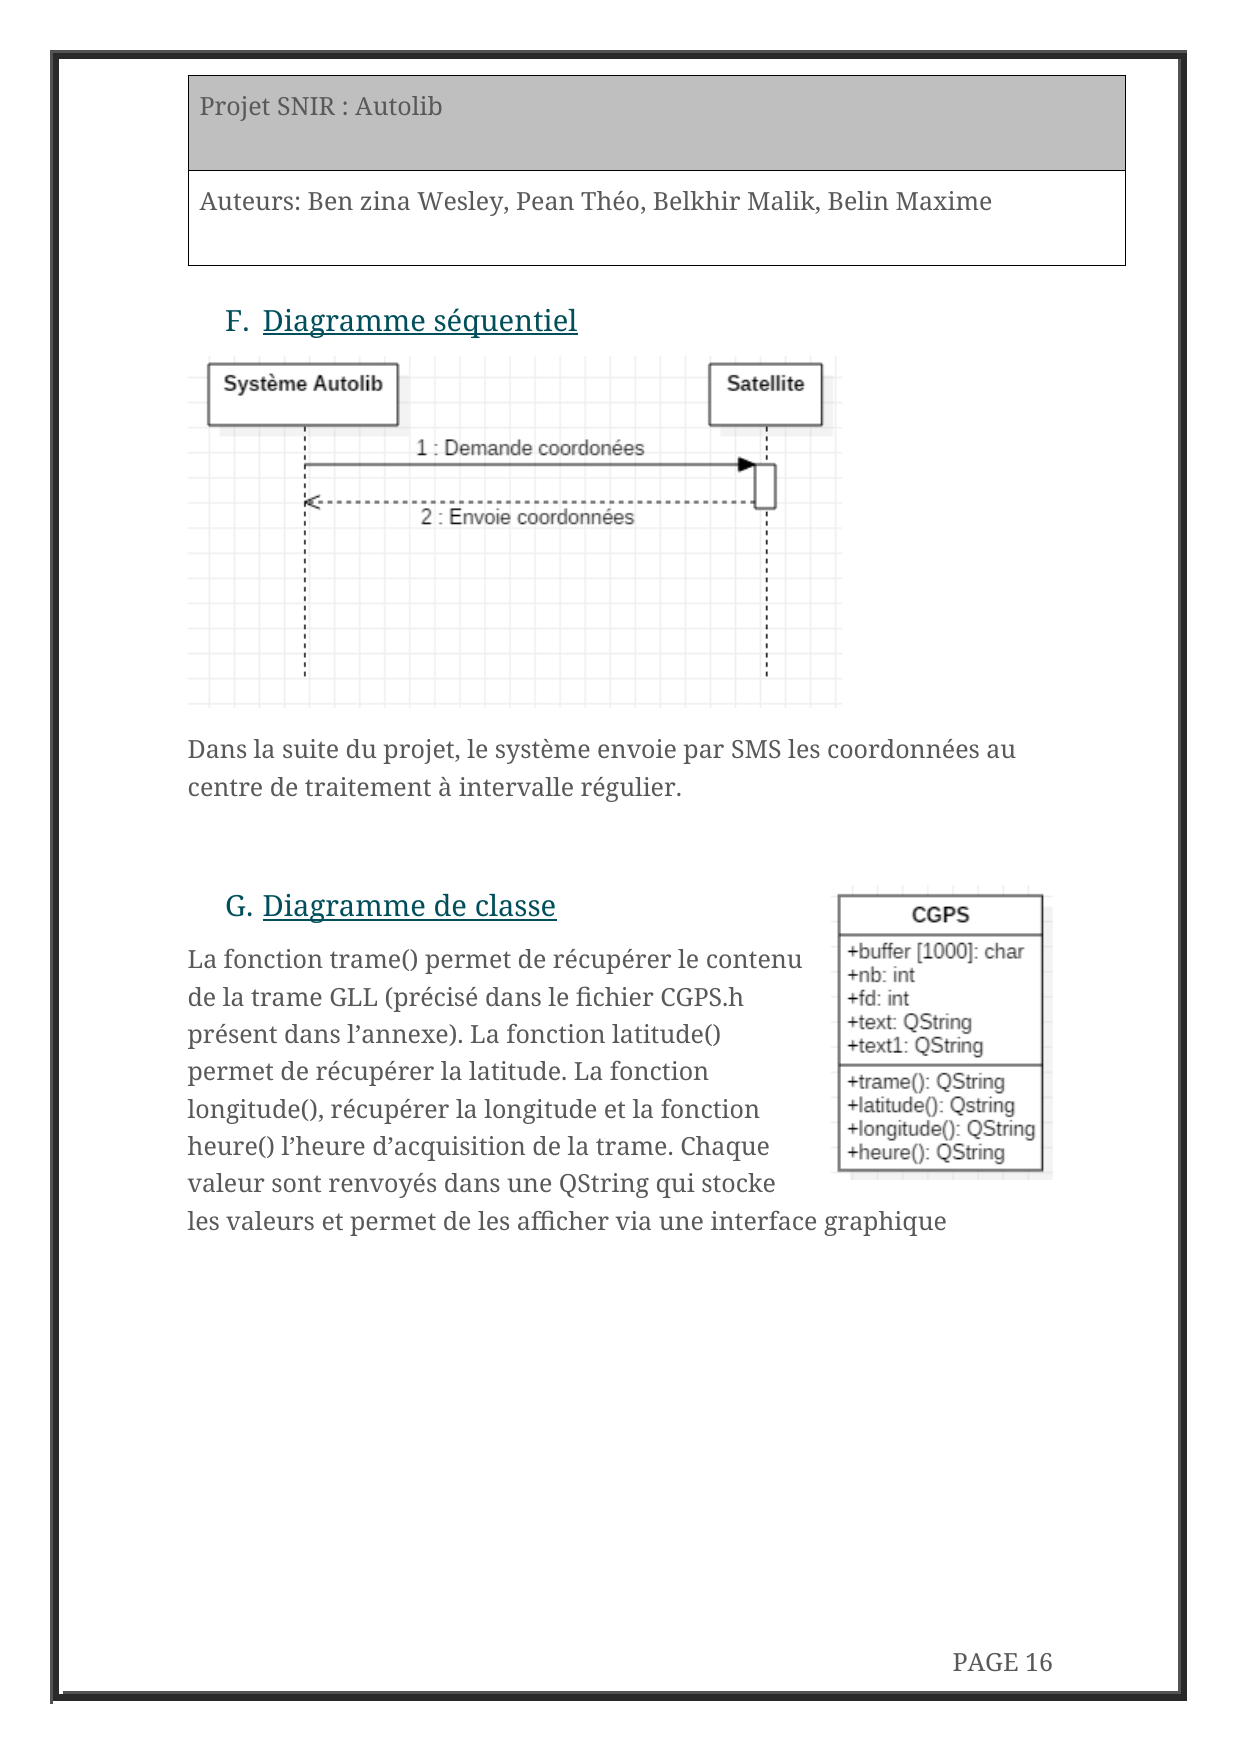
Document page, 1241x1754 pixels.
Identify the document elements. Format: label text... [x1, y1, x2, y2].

text La fonction trame() permet de récupérer le contenu de la trame GLL (précisé dans le fichier CGPS.h présent dans l’annexe). La fonction latitude() permet de récupérer la latitude. La fonction longitude(), récupérer la longitude et la fonction heure() l’heure d’acquisition de la trame. Chaque valeur sont renvoyés dans une QString qui stocke les valeurs et permet de les afficher via une interface graphique [187, 942, 1053, 1238]
subtitle Diagramme séquentiel [225, 300, 1053, 339]
text Dans la suite du projet, le système envoie par SMS les coordonnées au centre de traitement à intervalle régulier. [187, 732, 1053, 803]
picture [830, 885, 1053, 1180]
subtitle Diagramme de classe [225, 886, 830, 925]
picture [187, 356, 843, 708]
